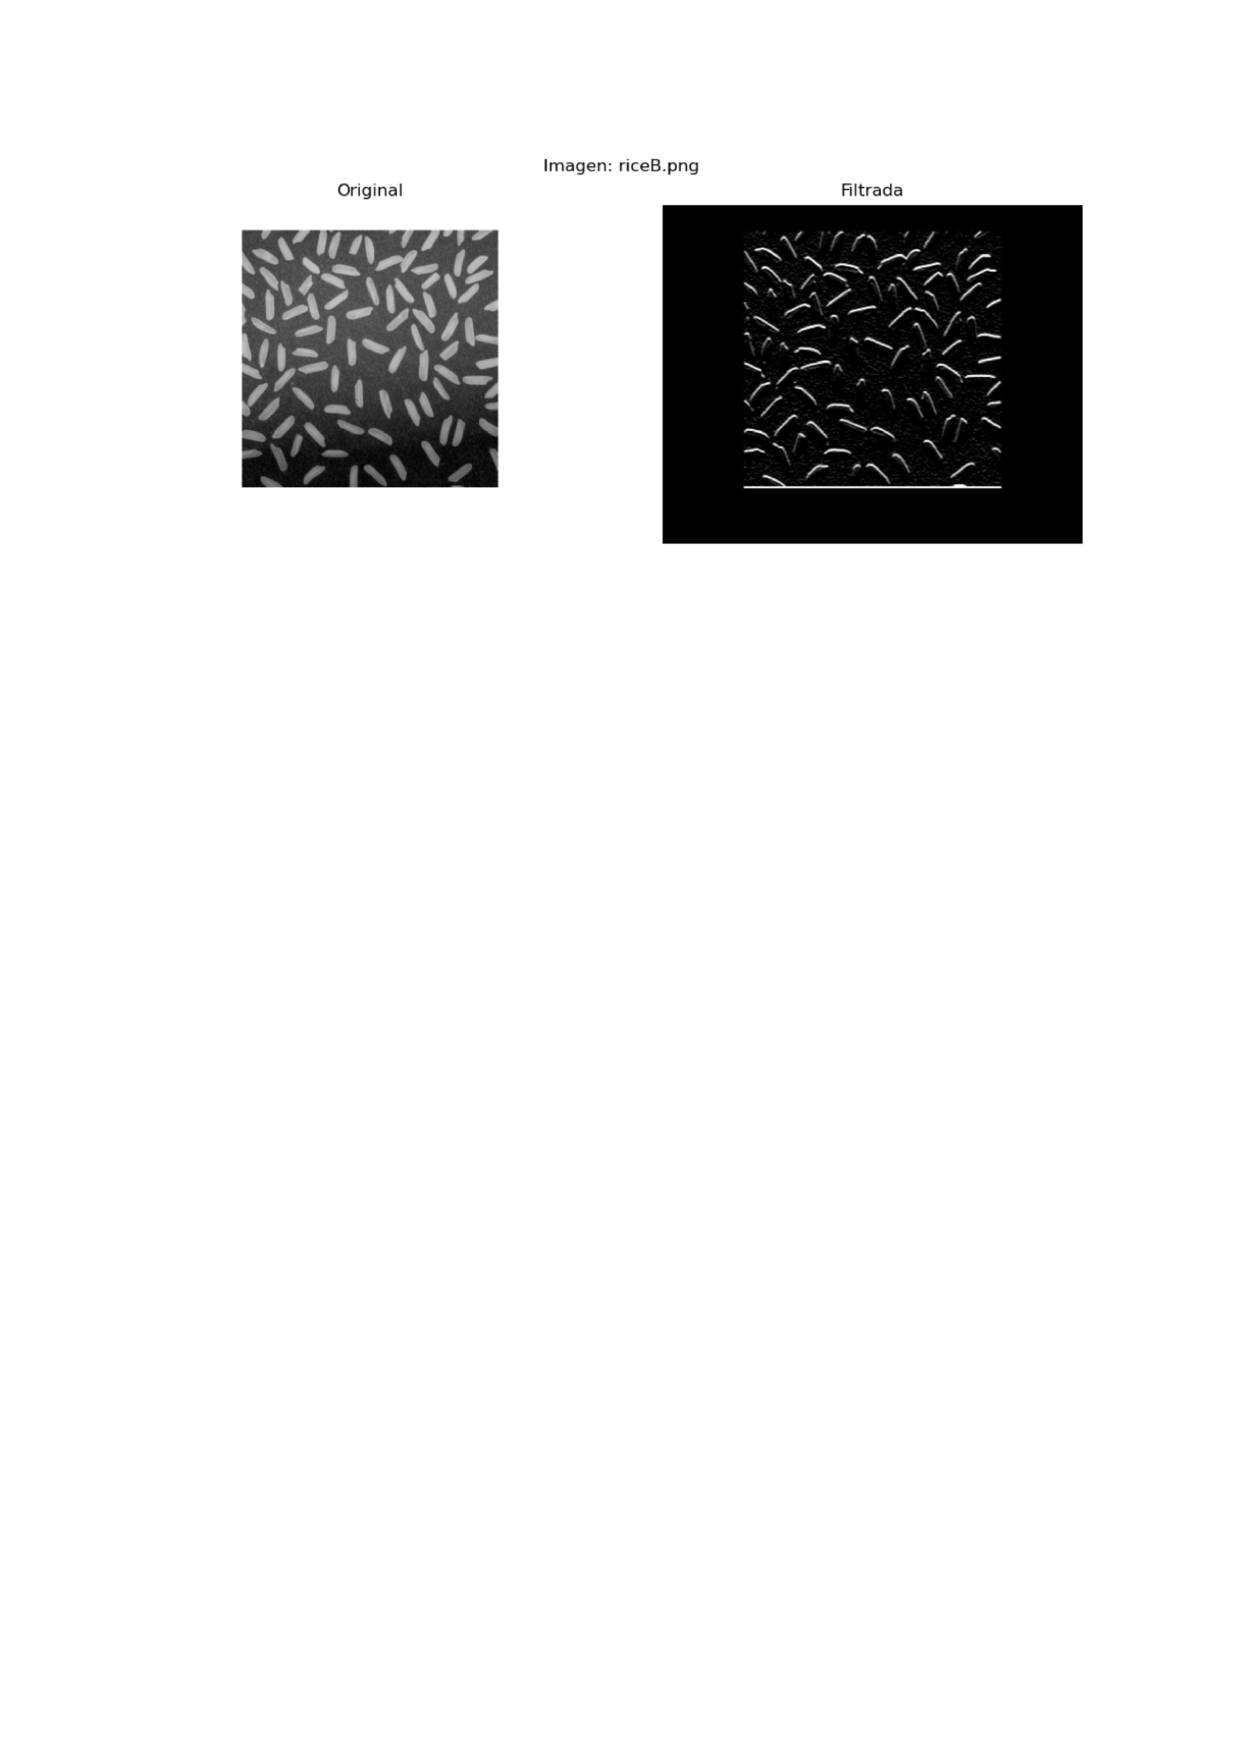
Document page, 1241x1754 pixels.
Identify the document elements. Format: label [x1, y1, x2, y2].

picture [150, 150, 1091, 551]
